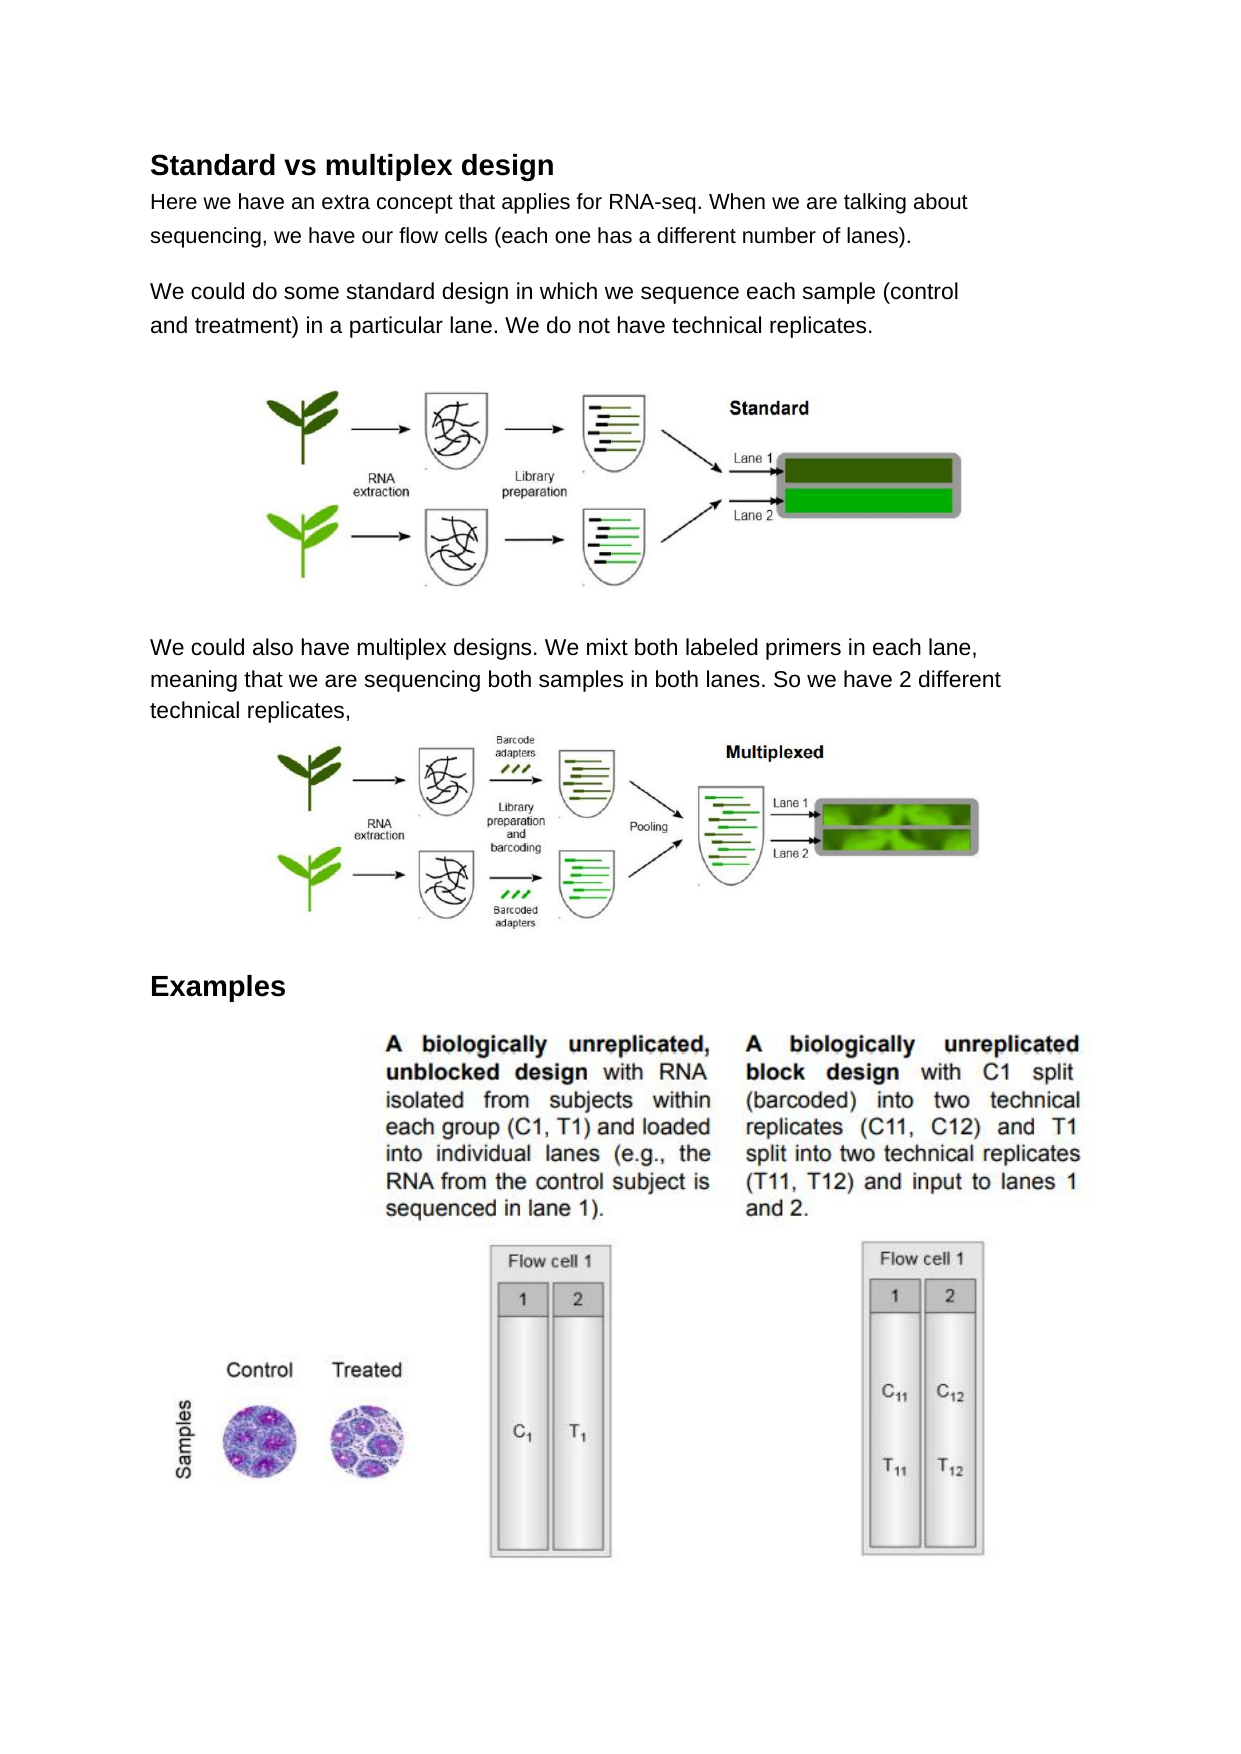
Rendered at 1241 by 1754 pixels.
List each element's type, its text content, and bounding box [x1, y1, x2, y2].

text Here we have an extra concept that applies for RNA-seq. When we are talking about sequencing, we have our flow cells (each one has a different number of lanes). [150, 189, 1006, 248]
text We could also have multiplex designs. We mixt both labeled primers in each lane, meaning that we are sequencing both samples in both lanes. So we have 2 different technical replicates, [150, 634, 1069, 724]
picture [244, 372, 994, 596]
text Standard vs multiplex design [150, 148, 1090, 182]
picture [258, 728, 981, 933]
picture [152, 1013, 1093, 1571]
text We could do some standard design in which we sequence each sample (control and treatment) in a particular lane. We do not have technical replicates. [150, 278, 1002, 338]
text Examples [150, 969, 1090, 1003]
